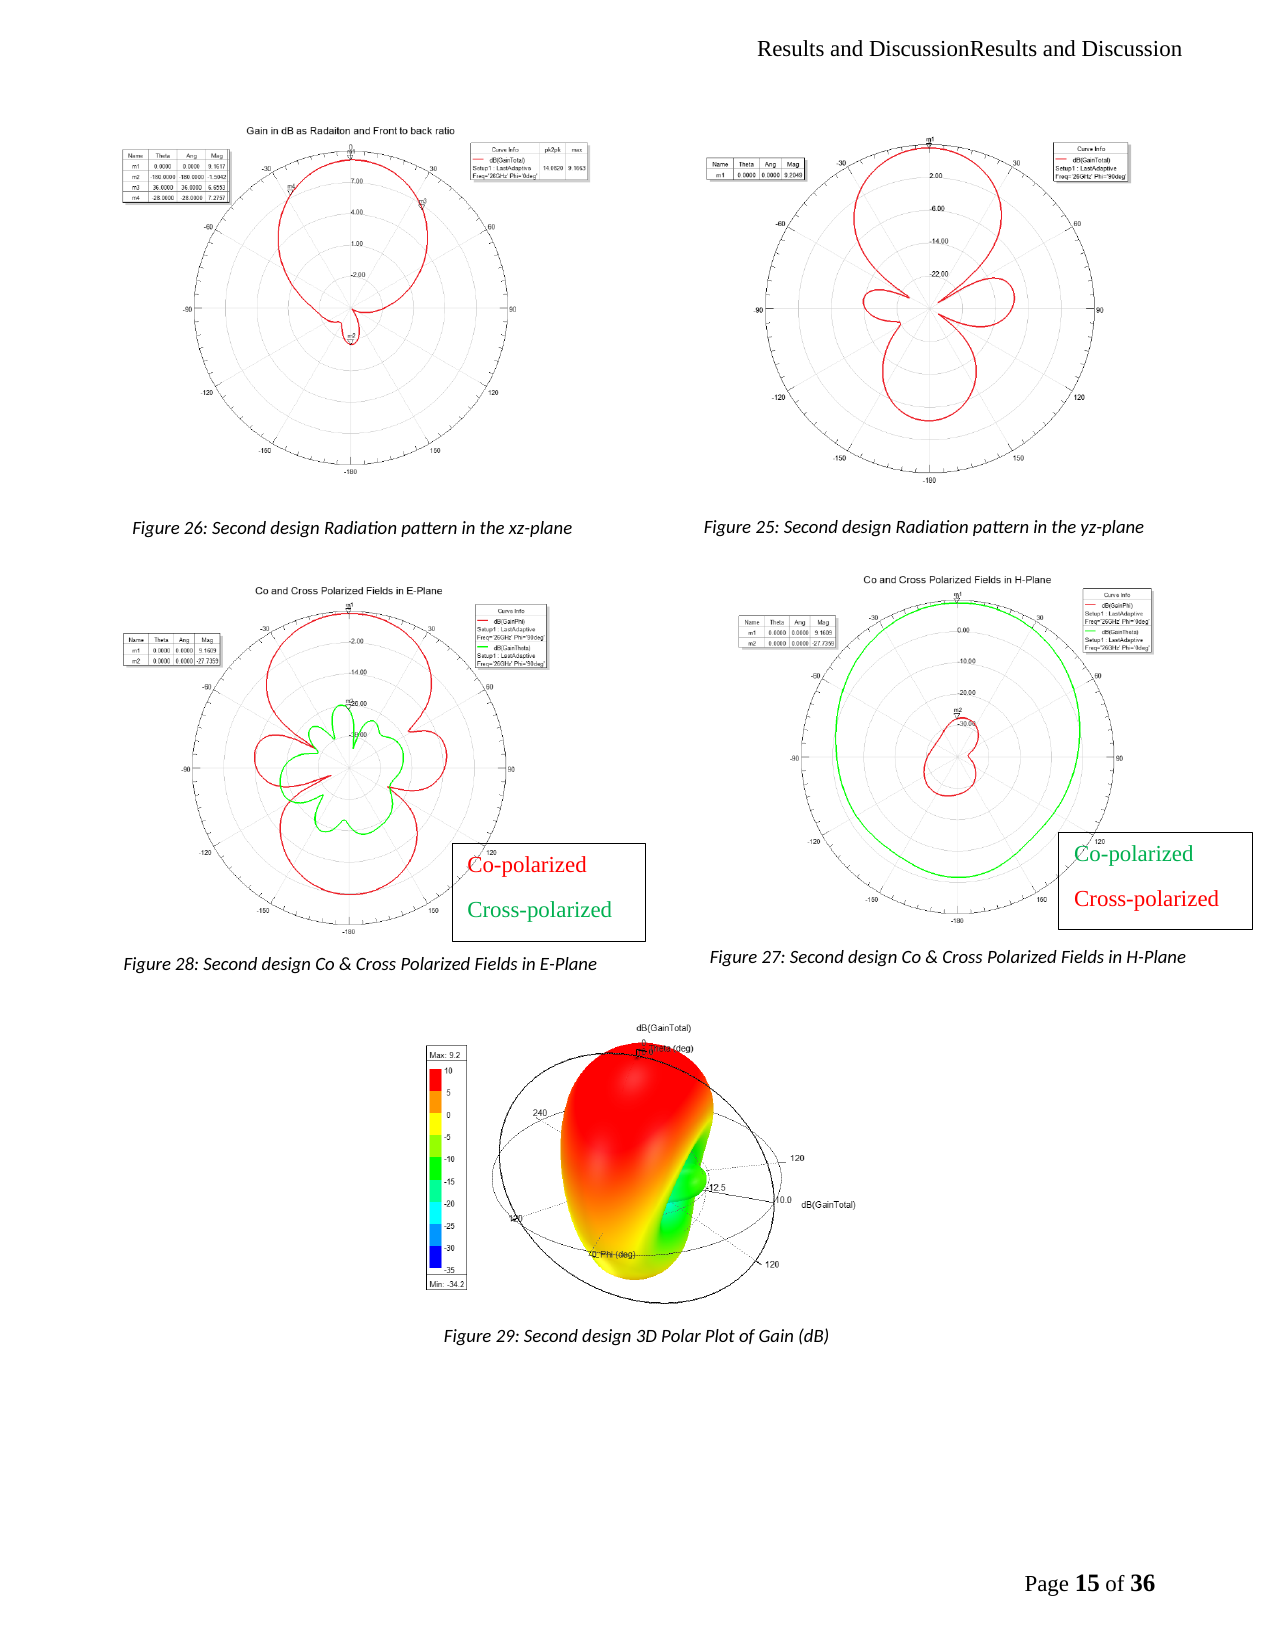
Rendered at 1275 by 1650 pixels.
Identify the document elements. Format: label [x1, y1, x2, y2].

picture [411, 1002, 867, 1317]
picture [1059, 833, 1155, 929]
picture [120, 581, 551, 942]
picture [453, 844, 551, 941]
picture [114, 121, 592, 482]
picture [737, 570, 1155, 931]
picture [694, 131, 1132, 491]
